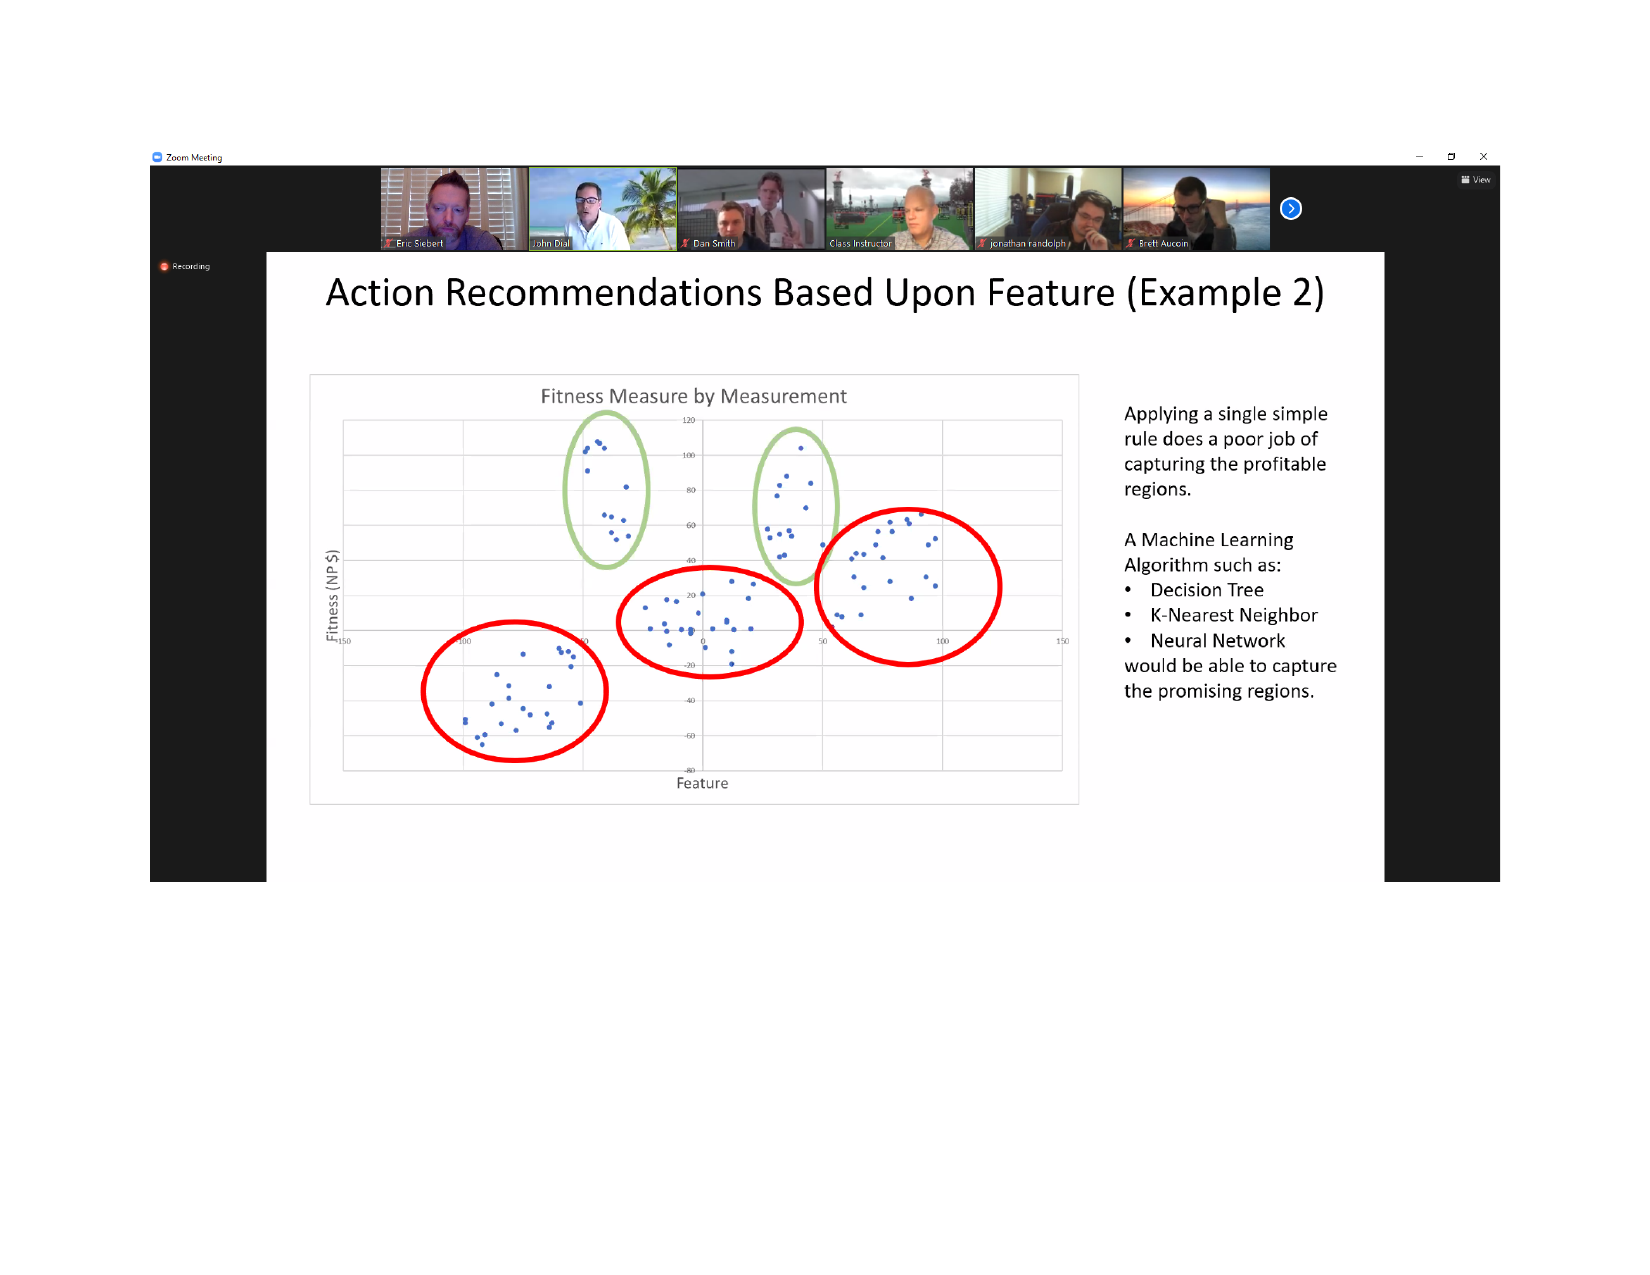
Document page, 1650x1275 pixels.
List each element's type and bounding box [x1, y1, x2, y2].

picture [150, 150, 1500, 882]
